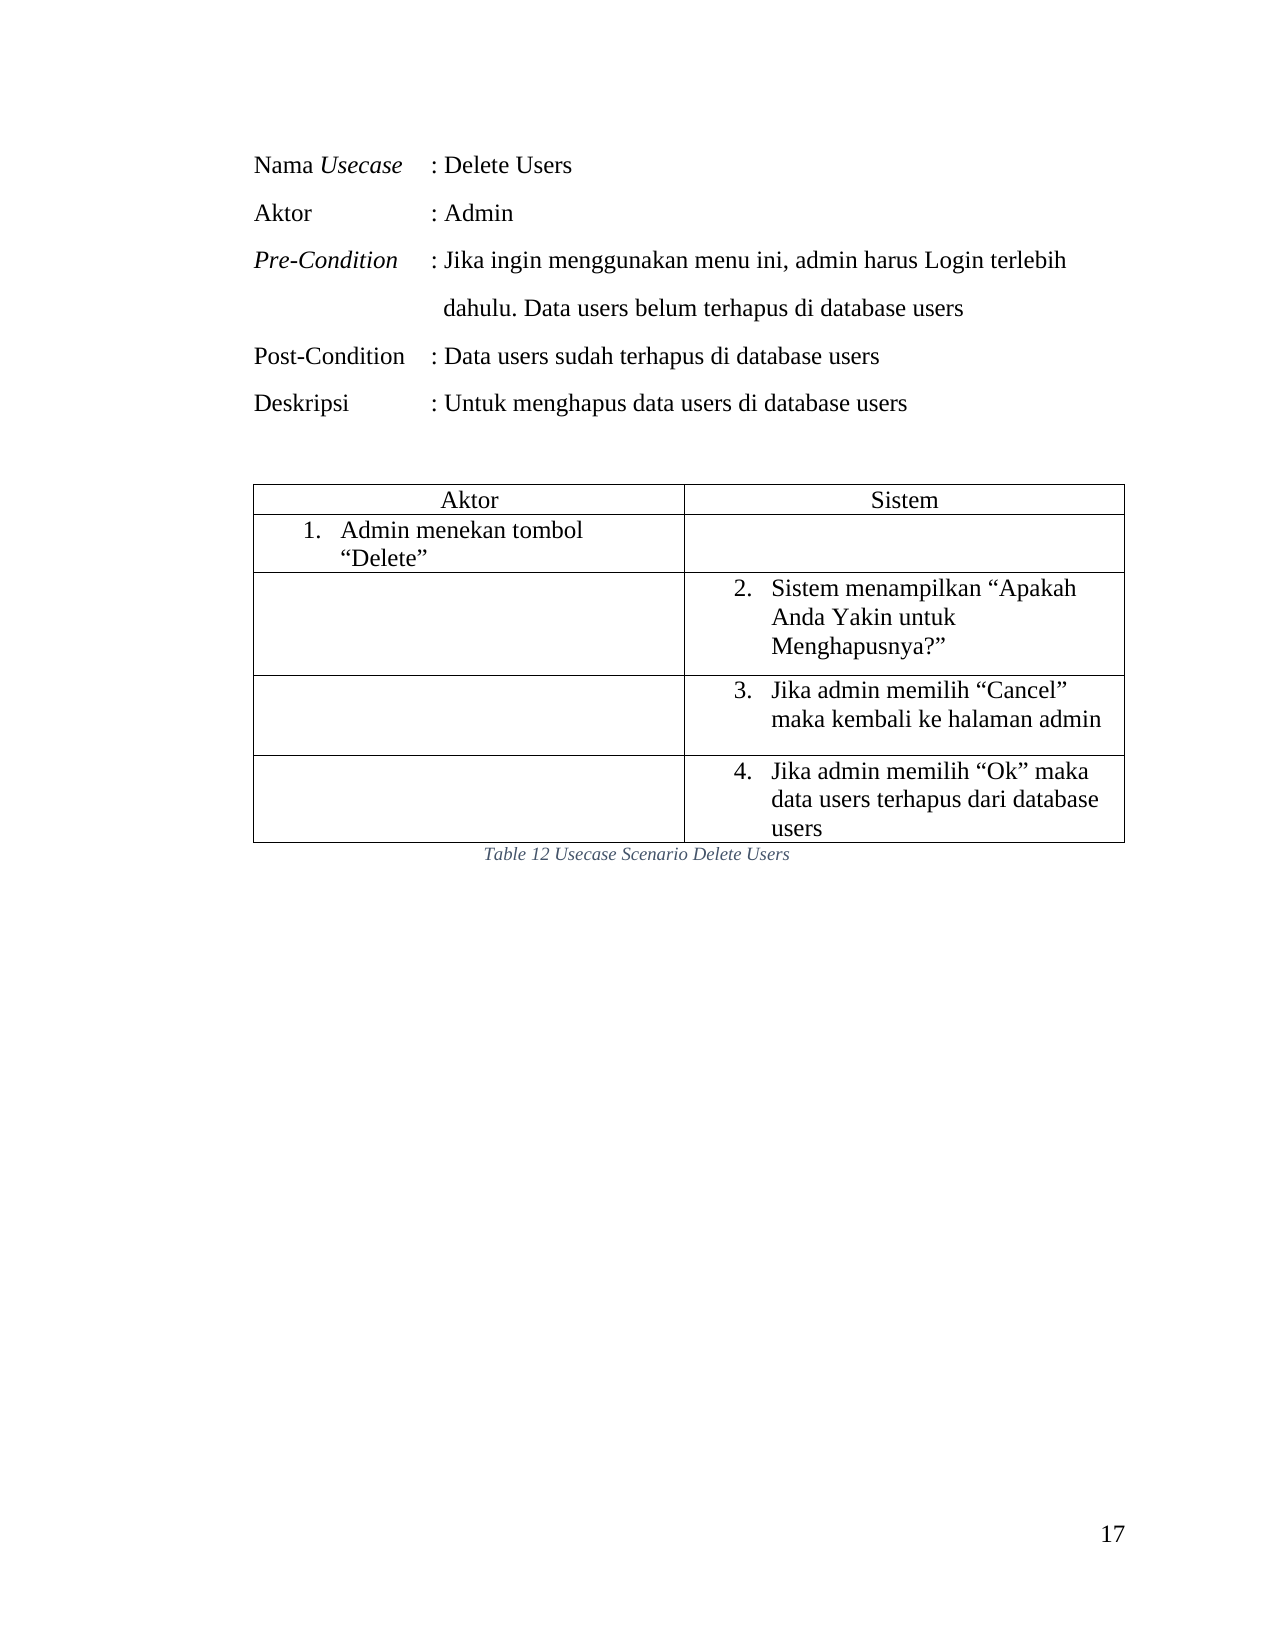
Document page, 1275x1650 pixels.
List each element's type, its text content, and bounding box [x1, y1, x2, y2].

text Aktor : Admin [253, 198, 1125, 226]
table_cell [685, 515, 1124, 572]
table_header Sistem [685, 485, 1124, 514]
text Deskripsi : Untuk menghapus data users di database users [253, 388, 1125, 417]
table_cell Jika admin memilih “Cancel” maka kembali ke halaman admin [685, 676, 1124, 755]
table_cell Jika admin memilih “Ok” maka data users terhapus dari database users [685, 756, 1124, 842]
text Nama Usecase : Delete Users [253, 150, 1125, 179]
text Pre-Condition : Jika ingin menggunakan menu ini, admin harus Login terlebih [253, 245, 1125, 274]
table_cell Sistem menampilkan “Apakah Anda Yakin untuk Menghapusnya?” [685, 573, 1124, 674]
table_cell Admin menekan tombol “Delete” [254, 515, 684, 572]
table_cell [254, 573, 684, 674]
text Post-Condition : Data users sudah terhapus di database users [253, 341, 1125, 369]
text dahulu. Data users belum terhapus di database users [253, 293, 1125, 322]
table_cell [254, 756, 684, 842]
table_cell [254, 676, 684, 755]
table_header Aktor [254, 485, 684, 514]
